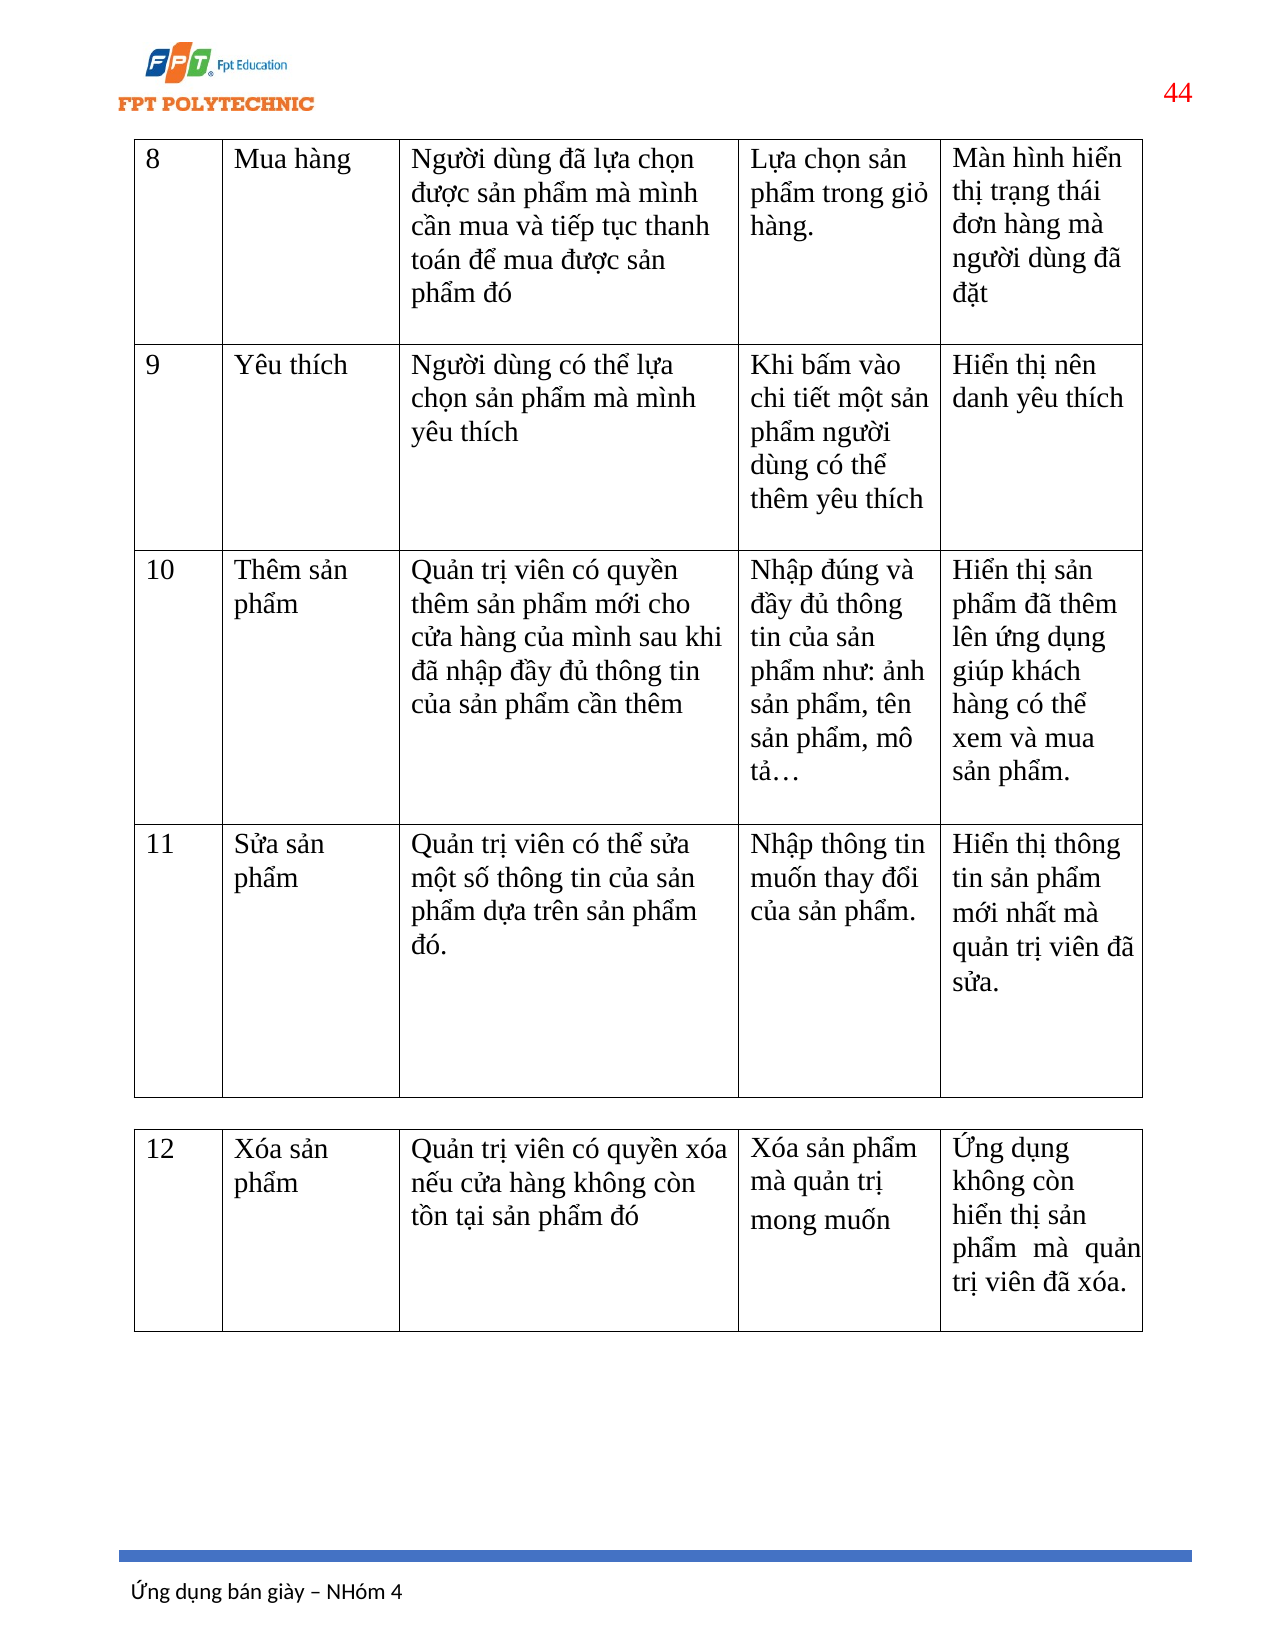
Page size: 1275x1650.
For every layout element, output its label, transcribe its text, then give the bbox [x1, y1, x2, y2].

table_cell Nhập thông tin muốn thay đổi của sản phẩm. [739, 825, 940, 1097]
table_cell Khi bấm vào chi tiết một sản phẩm người dùng có thể thêm yêu thích [739, 345, 940, 549]
table_cell 10 [135, 551, 222, 823]
table_cell Sửa sản phẩm [223, 825, 399, 1097]
table_cell Nhập đúng và đầy đủ thông tin của sản phẩm như: ảnh sản phẩm, tên sản phẩm, mô tả… [739, 551, 940, 823]
table_cell Hiển thị thông tin sản phẩm mới nhất mà quản trị viên đã sửa. [941, 825, 1142, 1097]
table_header Ứng dụng không còn hiển thị sản phẩm mà quản trị viên đã xóa. [941, 1130, 1142, 1331]
table_cell Người dùng đã lựa chọn được sản phẩm mà mình cần mua và tiếp tục thanh toán để mua được sản phẩm đó [400, 140, 738, 344]
table_header Quản trị viên có quyền xóa nếu cửa hàng không còn tồn tại sản phẩm đó [400, 1130, 738, 1331]
table_cell Yêu thích [223, 345, 399, 549]
table_cell Hiển thị nên danh yêu thích [941, 345, 1142, 549]
table_cell 9 [135, 345, 222, 549]
table_header 12 [135, 1130, 222, 1331]
table_header Xóa sản phẩm mà quản trị mong muốn [739, 1130, 940, 1331]
table_cell Hiển thị sản phẩm đã thêm lên ứng dụng giúp khách hàng có thể xem và mua sản phẩm. [941, 551, 1142, 823]
picture [118, 42, 316, 111]
table_cell Người dùng có thể lựa chọn sản phẩm mà mình yêu thích [400, 345, 738, 549]
table_cell Màn hình hiển thị trạng thái đơn hàng mà người dùng đã đặt [941, 140, 1142, 344]
table_cell Mua hàng [223, 140, 399, 344]
table_cell 11 [135, 825, 222, 1097]
table_cell Quản trị viên có thể sửa một số thông tin của sản phẩm dựa trên sản phẩm đó. [400, 825, 738, 1097]
table_cell Quản trị viên có quyền thêm sản phẩm mới cho cửa hàng của mình sau khi đã nhập đầy đủ thông tin của sản phẩm cần thêm [400, 551, 738, 823]
table_cell 8 [135, 140, 222, 344]
table_header Xóa sản phẩm [223, 1130, 399, 1331]
table_cell Lựa chọn sản phẩm trong giỏ hàng. [739, 140, 940, 344]
table_cell Thêm sản phẩm [223, 551, 399, 823]
